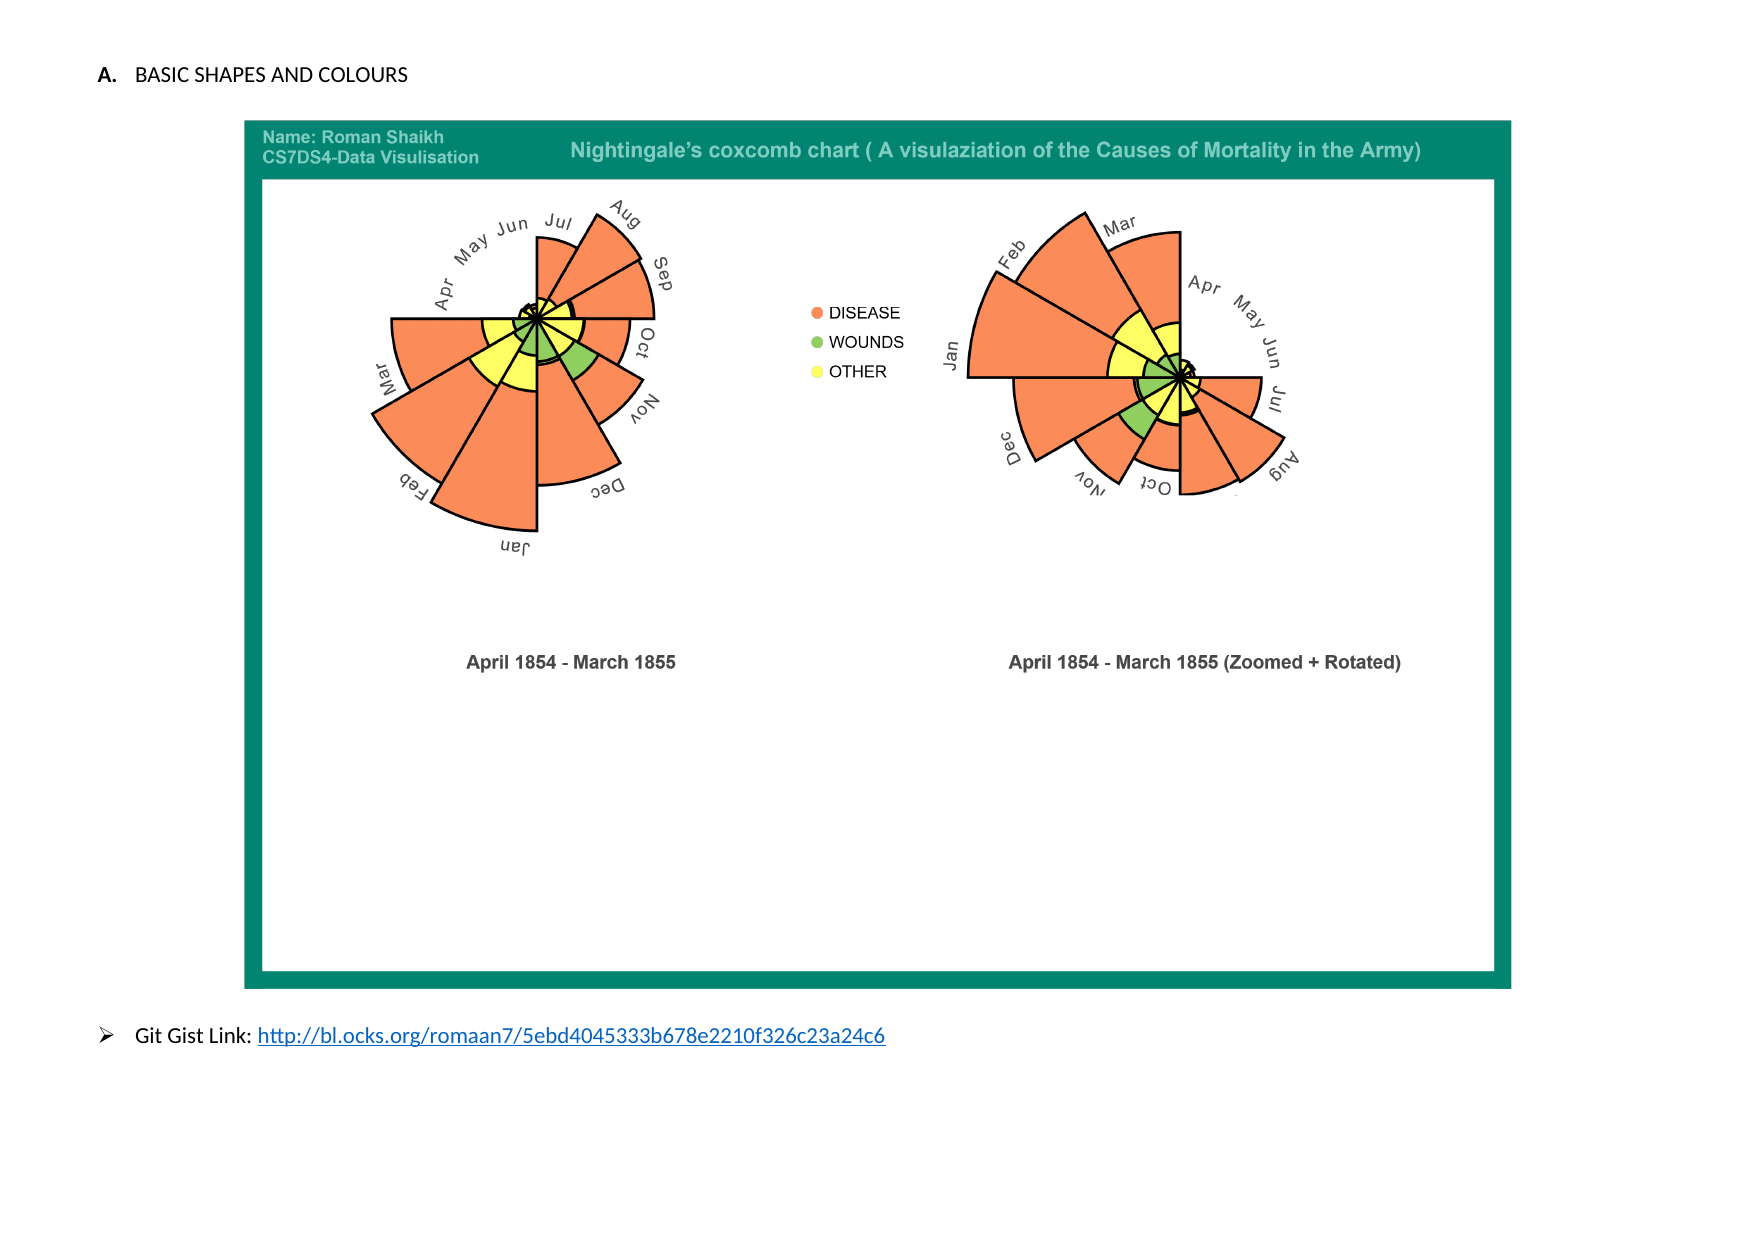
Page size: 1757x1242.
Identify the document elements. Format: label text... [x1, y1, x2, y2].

list BASIC SHAPES AND COLOURS [97, 60, 1696, 88]
list Git Gist Link: http://bl.ocks.org/romaan7/5ebd4045333b678e2210f326c23a24c6 [97, 1021, 1696, 1049]
picture [244, 120, 1512, 989]
